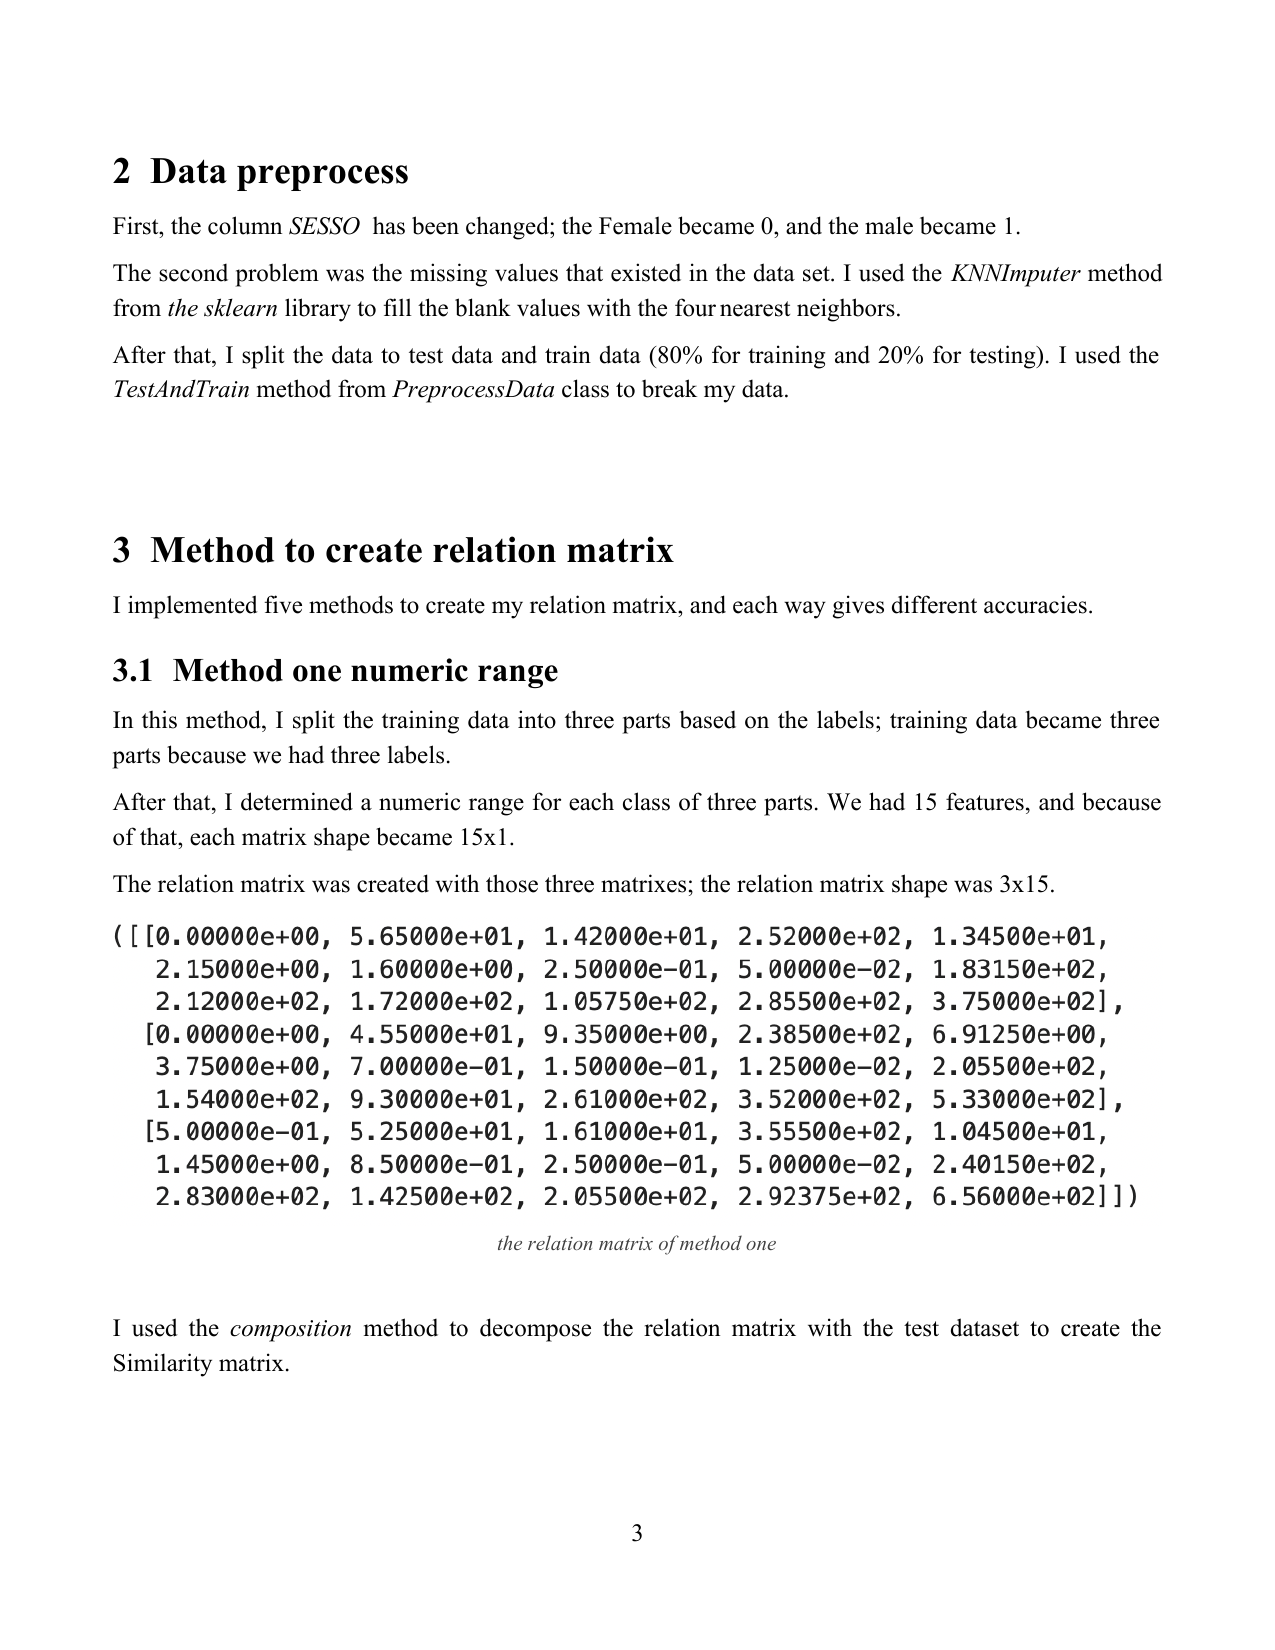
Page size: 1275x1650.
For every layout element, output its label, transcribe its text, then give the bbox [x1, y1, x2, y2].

text After that, I split the data to test data and train data (80% for training and 20% for testing). I used the TestAndTrain method from PreprocessData class to break my data. [112, 341, 1162, 403]
text After that, I determined a numeric range for each class of three parts. We had 15 features, and because of that, each matrix shape became 15x1. [112, 788, 1162, 851]
text The second problem was the missing values that existed in the data set. I used the KNNImputer method from the sklearn library to fill the blank values with the four nearest neighbors. [112, 259, 1162, 322]
subtitle Method to create relation matrix [112, 529, 1162, 571]
text In this method, I split the training data into three parts based on the labels; training data became three parts because we had three labels. [112, 707, 1162, 769]
text I used the composition method to decompose the relation matrix with the test dataset to create the Similarity matrix. [112, 1314, 1162, 1376]
subtitle Method one numeric range [112, 651, 1162, 688]
text the relation matrix of method one [112, 1226, 1162, 1254]
text I implemented five methods to create my relation matrix, and each way gives different accuracies. [112, 592, 1162, 619]
text First, the column SESSO has been changed; the Female became 0, and the male became 1. [112, 212, 1162, 240]
text The relation matrix was created with those three matrixes; the relation matrix shape was 3x15. [112, 870, 1162, 898]
subtitle Data preprocess [112, 150, 1162, 192]
picture [112, 917, 1163, 1226]
